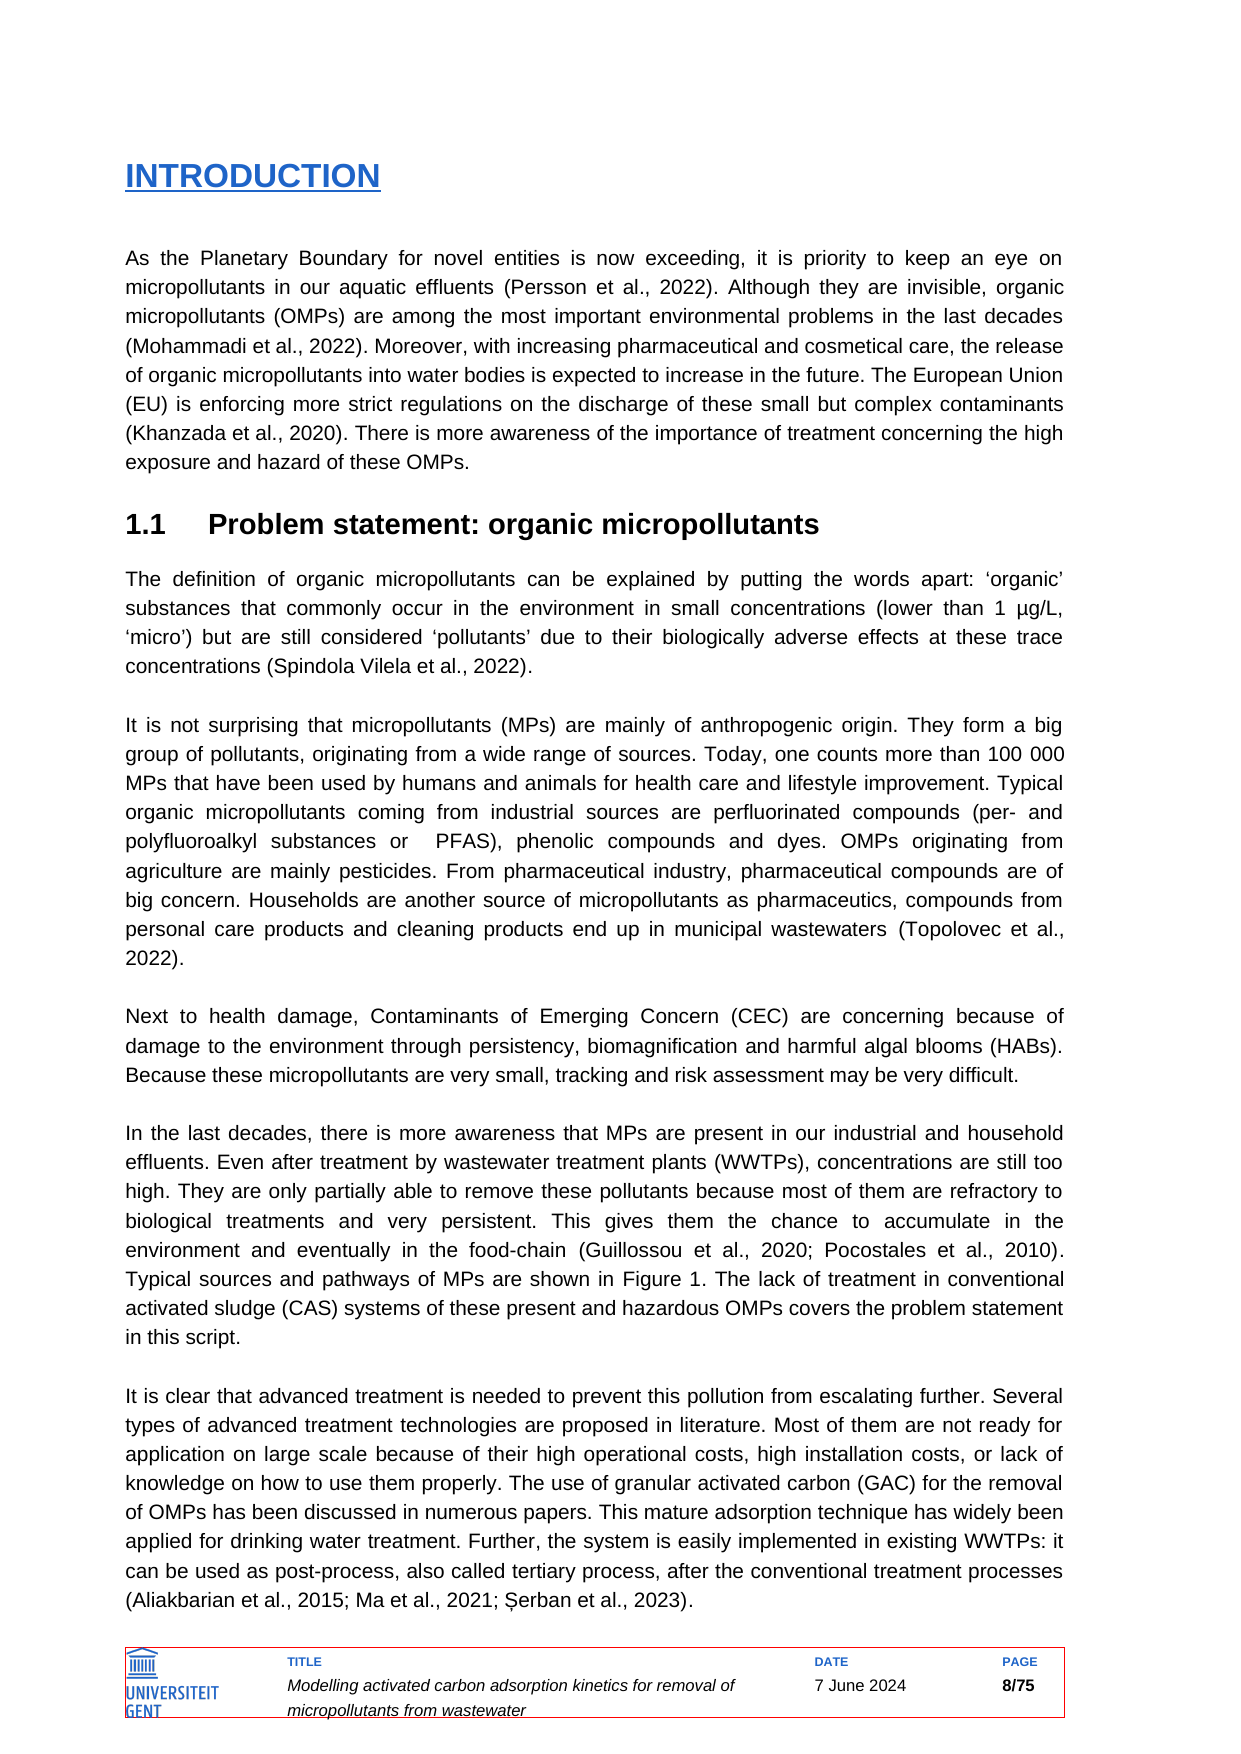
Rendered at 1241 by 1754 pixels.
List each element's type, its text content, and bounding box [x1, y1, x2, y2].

text The definition of organic micropollutants can be explained by putting the words apart: ‘organic’ substances that commonly occur in the environment in small concentrations (lower than 1 µg/L, ‘micro’) but are still considered ‘pollutants’ due to their biologically adverse effects at these trace concentrations (Spindola Vilela et al., 2022). [125, 562, 1065, 678]
text It is clear that advanced treatment is needed to prevent this pollution from escalating further. Several types of advanced treatment technologies are proposed in literature. Most of them are not ready for application on large scale because of their high operational costs, high installation costs, or lack of knowledge on how to use them properly. The use of granular activated carbon (GAC) for the removal of OMPs has been discussed in numerous papers. This mature adsorption technique has widely been applied for drinking water treatment. Further, the system is easily implemented in existing WWTPs: it can be used as post-process, also called tertiary process, after the conventional treatment processes (Aliakbarian et al., 2015; Ma et al., 2021; Șerban et al., 2023). [125, 1378, 1065, 1612]
text Next to health damage, Contaminants of Emerging Concern (CEC) are concerning because of damage to the environment through persistency, biomagnification and harmful algal blooms (HABs). Because these micropollutants are very small, tracking and risk assessment may be very difficult. [125, 999, 1065, 1087]
picture [95, 1623, 252, 1749]
text INTRODUCTION [125, 153, 1065, 195]
text It is not surprising that micropollutants (MPs) are mainly of anthropogenic origin. They form a big group of pollutants, originating from a wide range of sources. Today, one counts more than 100 000 MPs that have been used by humans and animals for health care and lifestyle improvement. Typical organic micropollutants coming from industrial sources are perfluorinated compounds (per- and polyfluoroalkyl substances or PFAS), phenolic compounds and dyes. OMPs originating from agriculture are mainly pesticides. From pharmaceutical industry, pharmaceutical compounds are of big concern. Households are another source of micropollutants as pharmaceutics, compounds from personal care products and cleaning products end up in municipal wastewaters (Topolovec et al., 2022). [125, 707, 1065, 970]
text In the last decades, there is more awareness that MPs are present in our industrial and household effluents. Even after treatment by wastewater treatment plants (WWTPs), concentrations are still too high. They are only partially able to remove these pollutants because most of them are refractory to biological treatments and very persistent. This gives them the chance to accumulate in the environment and eventually in the food-chain (Guillossou et al., 2020; Pocostales et al., 2010). Typical sources and pathways of MPs are shown in Figure 1. The lack of treatment in conventional activated sludge (CAS) systems of these present and hazardous OMPs covers the problem statement in this script. [125, 1116, 1065, 1349]
subtitle Problem statement: organic micropollutants [125, 503, 1065, 541]
text As the Planetary Boundary for novel entities is now exceeding, it is priority to keep an eye on micropollutants in our aquatic effluents (Persson et al., 2022). Although they are invisible, organic micropollutants (OMPs) are among the most important environmental problems in the last decades (Mohammadi et al., 2022). Moreover, with increasing pharmaceutical and cosmetical care, the release of organic micropollutants into water bodies is expected to increase in the future. The European Union (EU) is enforcing more strict regulations on the discharge of these small but complex contaminants (Khanzada et al., 2020). There is more awareness of the importance of treatment concerning the high exposure and hazard of these OMPs. [125, 241, 1065, 474]
